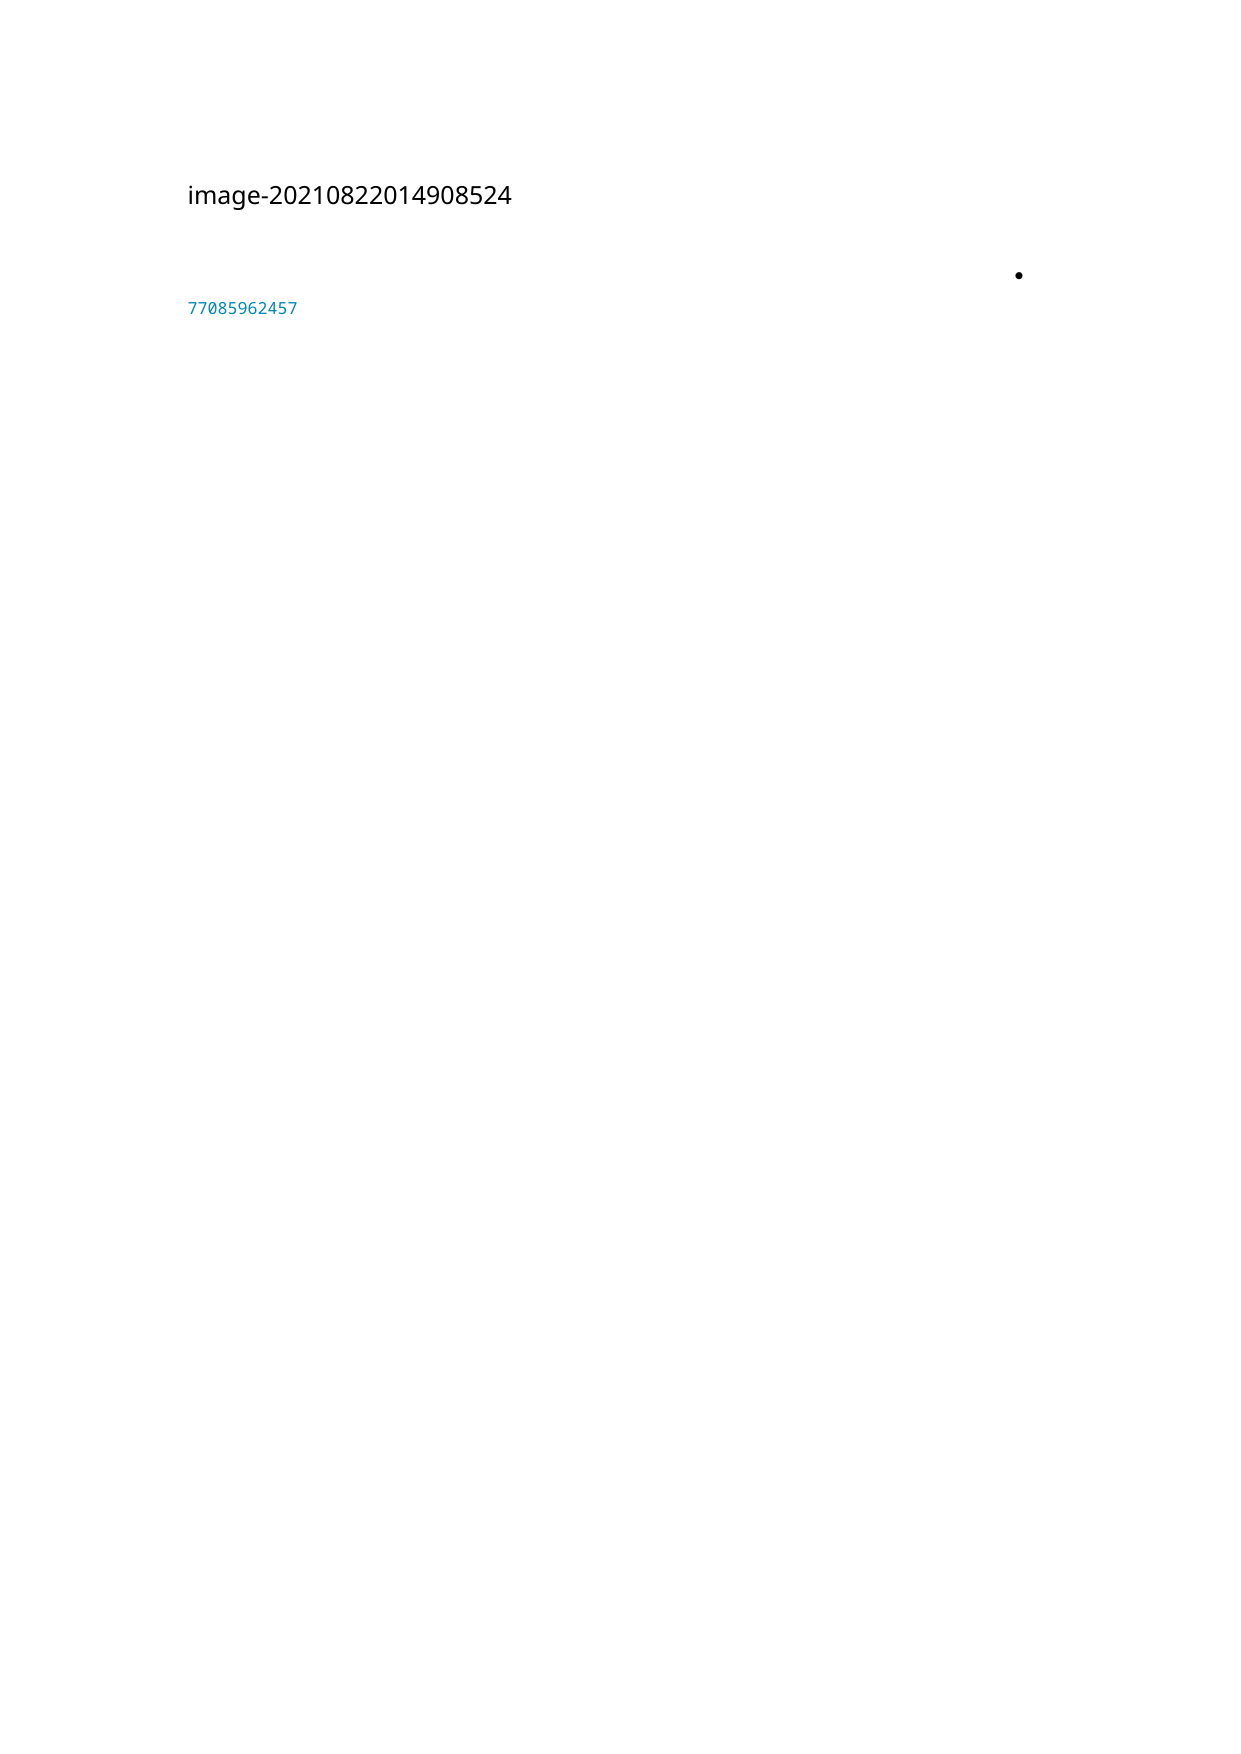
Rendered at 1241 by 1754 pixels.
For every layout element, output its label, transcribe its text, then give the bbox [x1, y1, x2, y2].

text 77085962457 [187, 292, 1053, 324]
text image-20210822014908524 [187, 162, 1053, 227]
